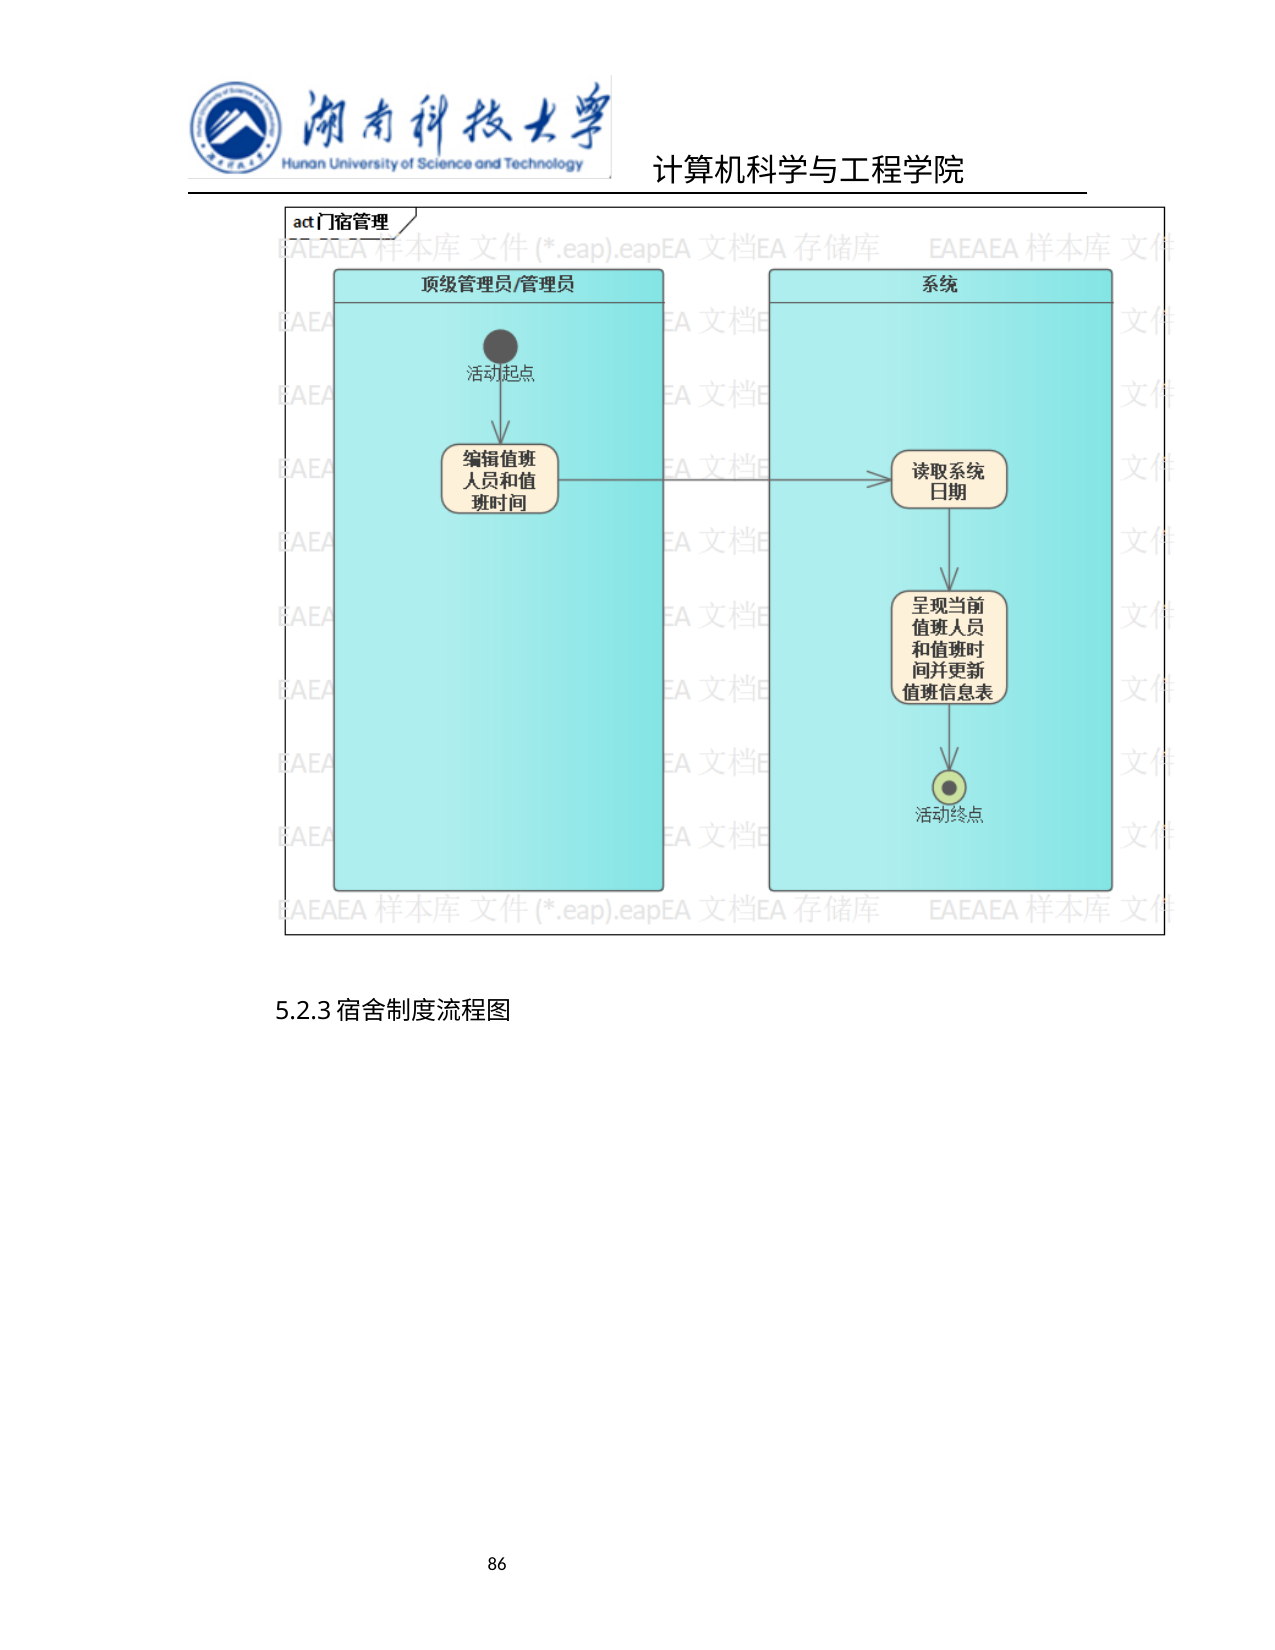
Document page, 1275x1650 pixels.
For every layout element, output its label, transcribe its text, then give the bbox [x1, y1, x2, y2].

picture [275, 197, 1175, 944]
picture [187, 75, 613, 182]
list 5.2.3宿舍制度流程图 [231, 976, 1087, 1041]
